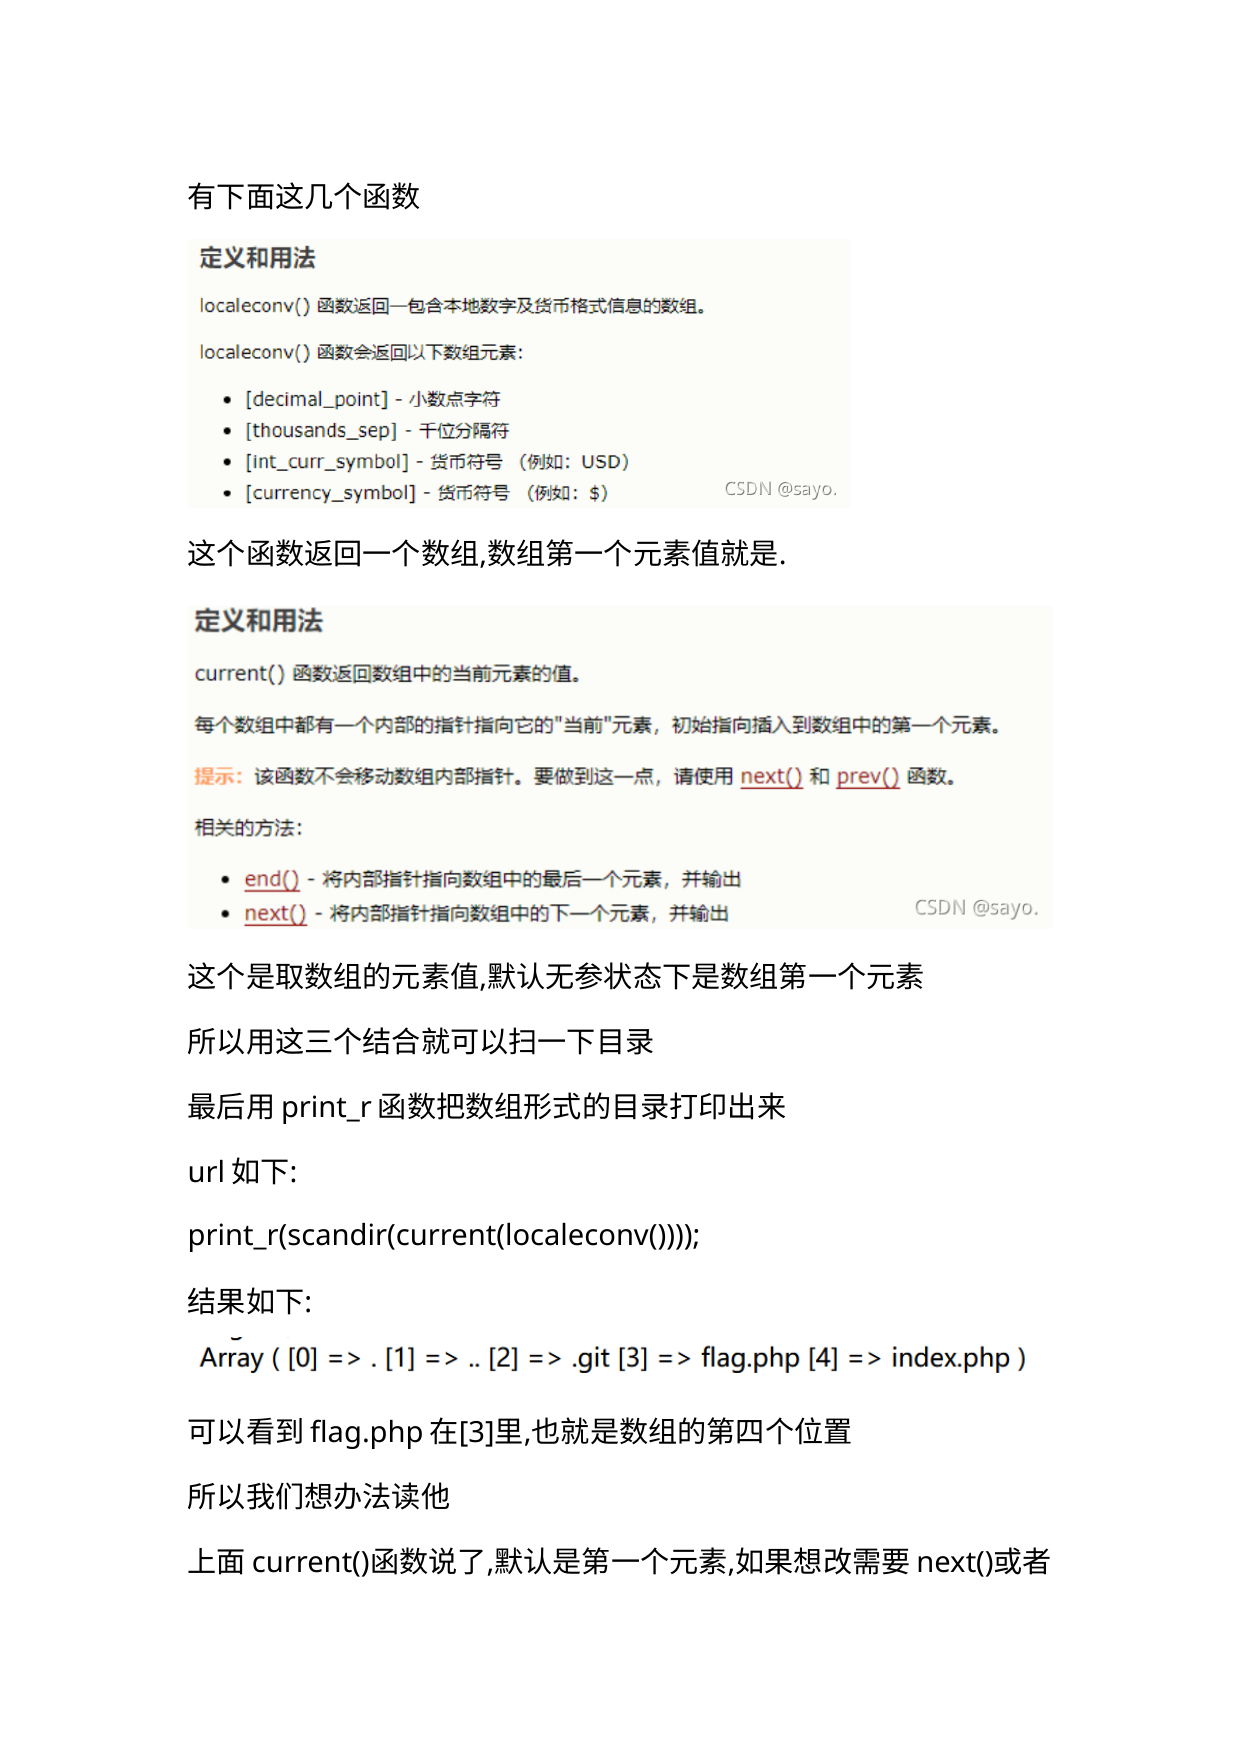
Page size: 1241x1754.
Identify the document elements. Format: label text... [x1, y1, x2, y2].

text 这个是取数组的元素值,默认无参状态下是数组第一个元素 [187, 942, 1053, 1007]
picture [187, 238, 850, 508]
text 这个函数返回一个数组,数组第一个元素值就是. [187, 519, 1053, 584]
picture [187, 597, 1053, 929]
text url如下: [187, 1137, 1053, 1202]
text 所以我们想办法读他 [187, 1462, 1053, 1527]
text 结果如下: [187, 1267, 1053, 1332]
text 所以用这三个结合就可以扫一下目录 [187, 1007, 1053, 1072]
text 有下面这几个函数 [187, 162, 1053, 227]
text 最后用print_r函数把数组形式的目录打印出来 [187, 1072, 1053, 1137]
picture [187, 1337, 1053, 1392]
text 可以看到flag.php在[3]里,也就是数组的第四个位置 [187, 1397, 1053, 1462]
text print_r(scandir(current(localeconv()))); [187, 1202, 1053, 1267]
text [187, 1527, 1053, 1592]
